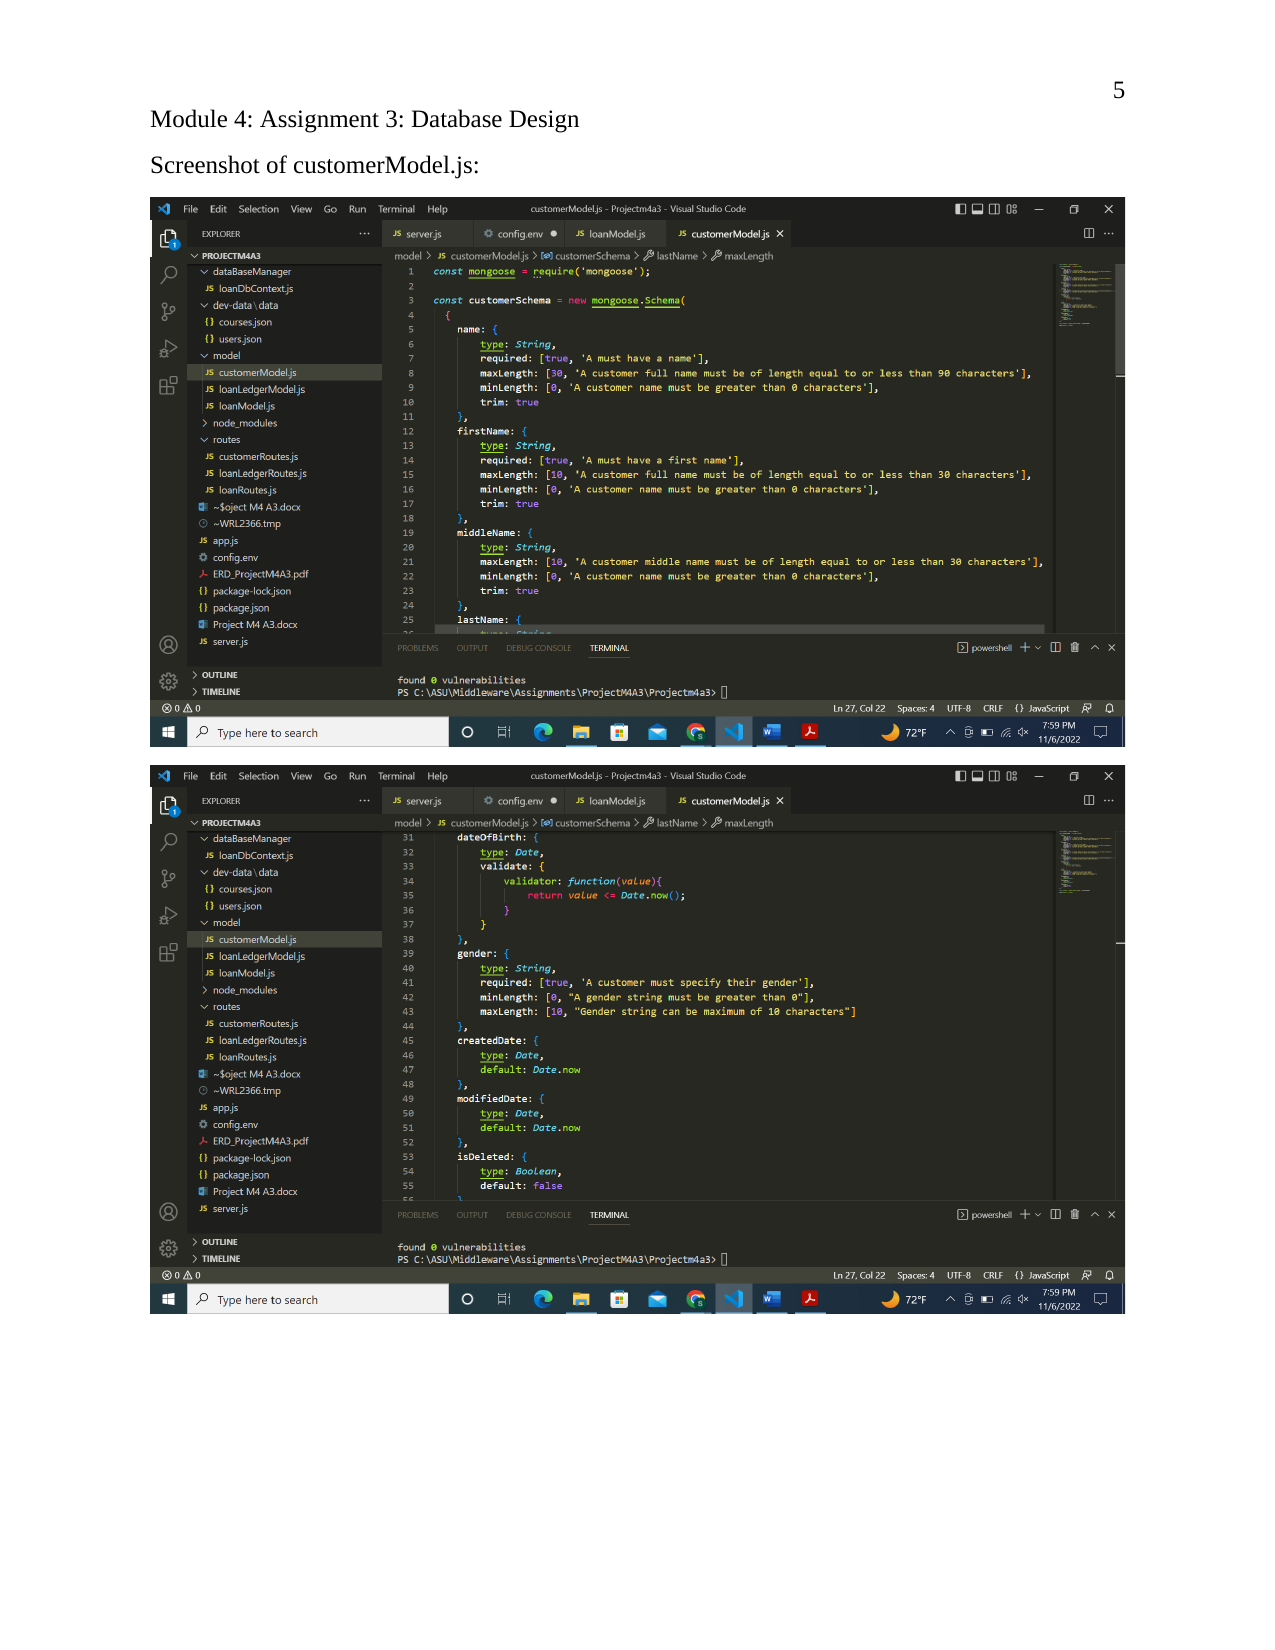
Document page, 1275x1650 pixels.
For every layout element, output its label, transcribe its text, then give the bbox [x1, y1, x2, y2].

picture [150, 765, 1125, 1314]
text Screenshot of customerModel.js: [150, 150, 1125, 179]
picture [150, 197, 1125, 747]
